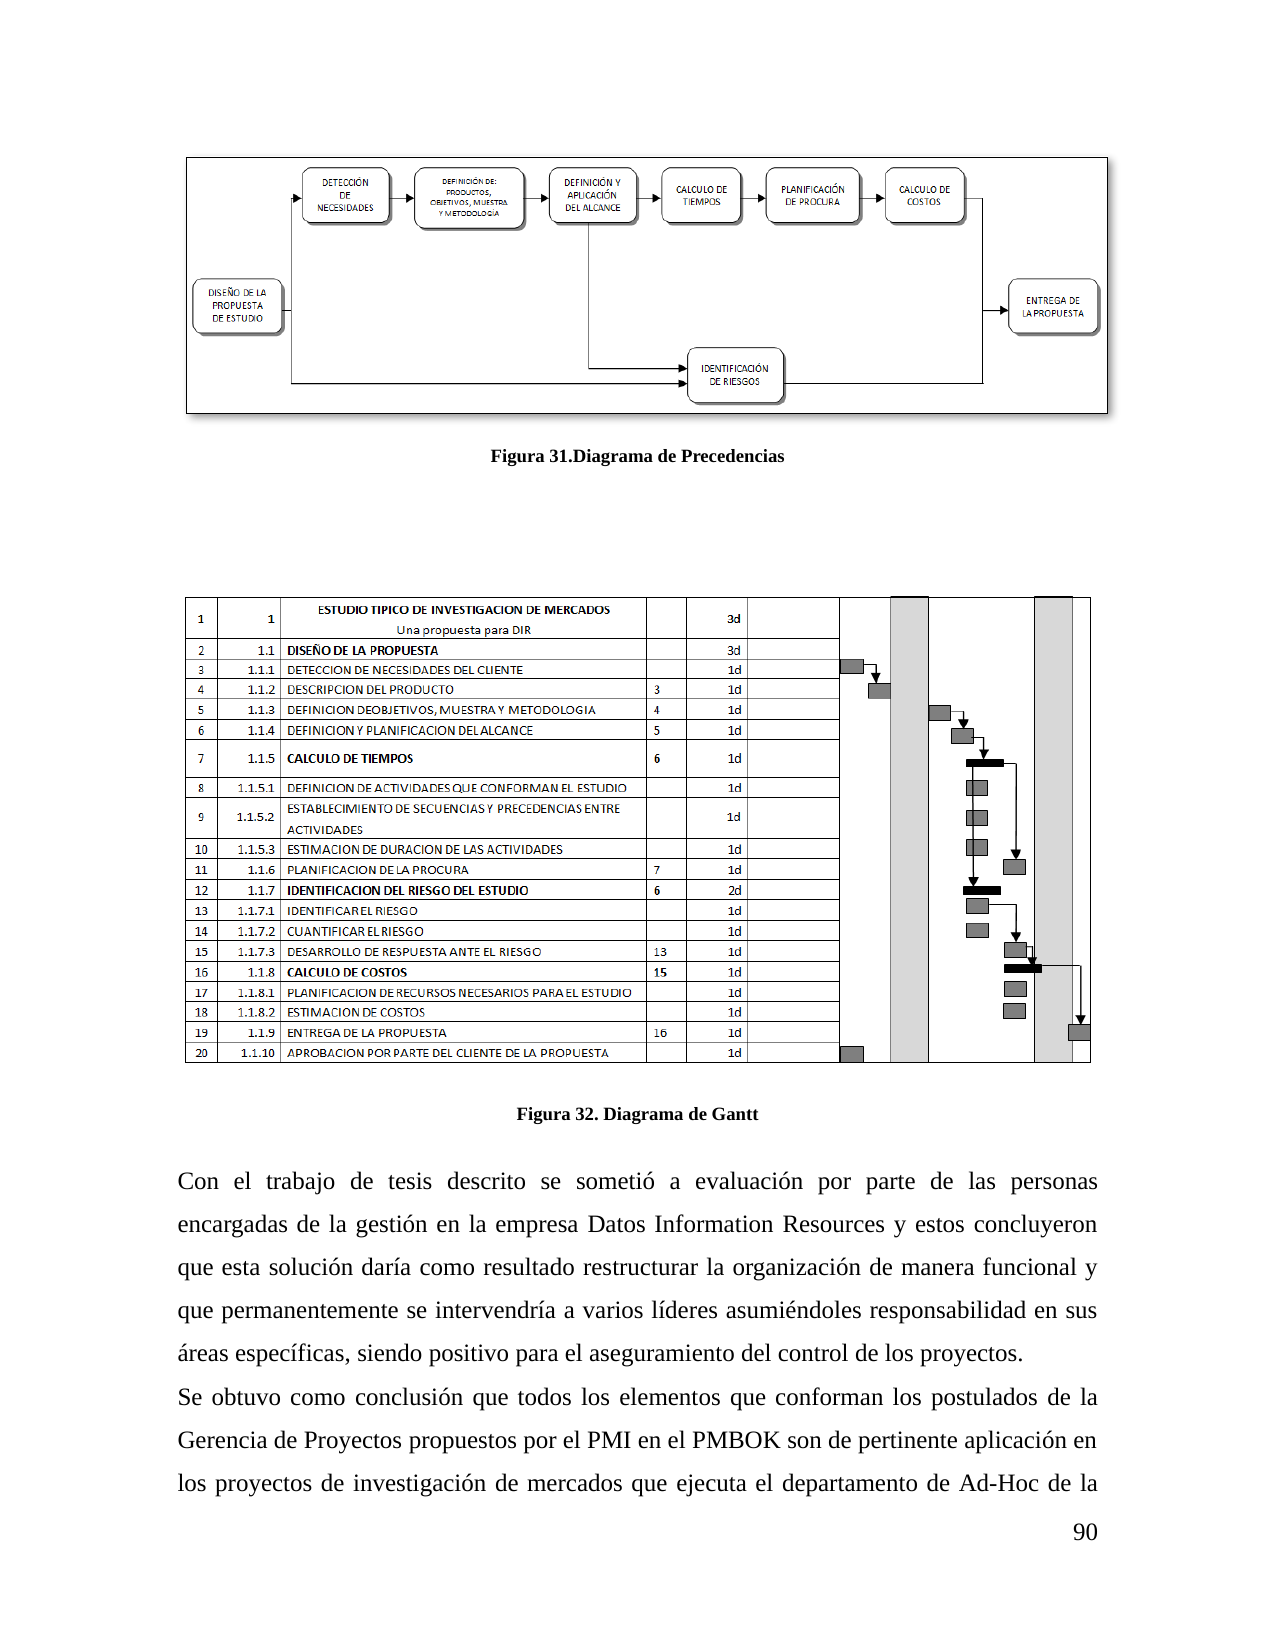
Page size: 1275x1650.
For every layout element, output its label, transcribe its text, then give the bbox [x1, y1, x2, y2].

picture [187, 158, 1107, 413]
text Figura 32. Diagrama de Gantt [177, 1103, 1098, 1125]
text Con el trabajo de tesis descrito se sometió a evaluación por parte de las personas encargadas de la gestión en la empresa Datos Information Resources y estos concluyeron que esta solución daría como resultado restructurar la organización de manera funcional y que permanentemente se intervendría a varios líderes asumiéndoles responsabilidad en sus áreas específicas, siendo positivo para el aseguramiento del control de los proyectos. [177, 1166, 1098, 1367]
text Figura 31.Diagrama de Precedencias [177, 445, 1098, 466]
picture [177, 593, 1098, 1069]
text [177, 1382, 1098, 1497]
